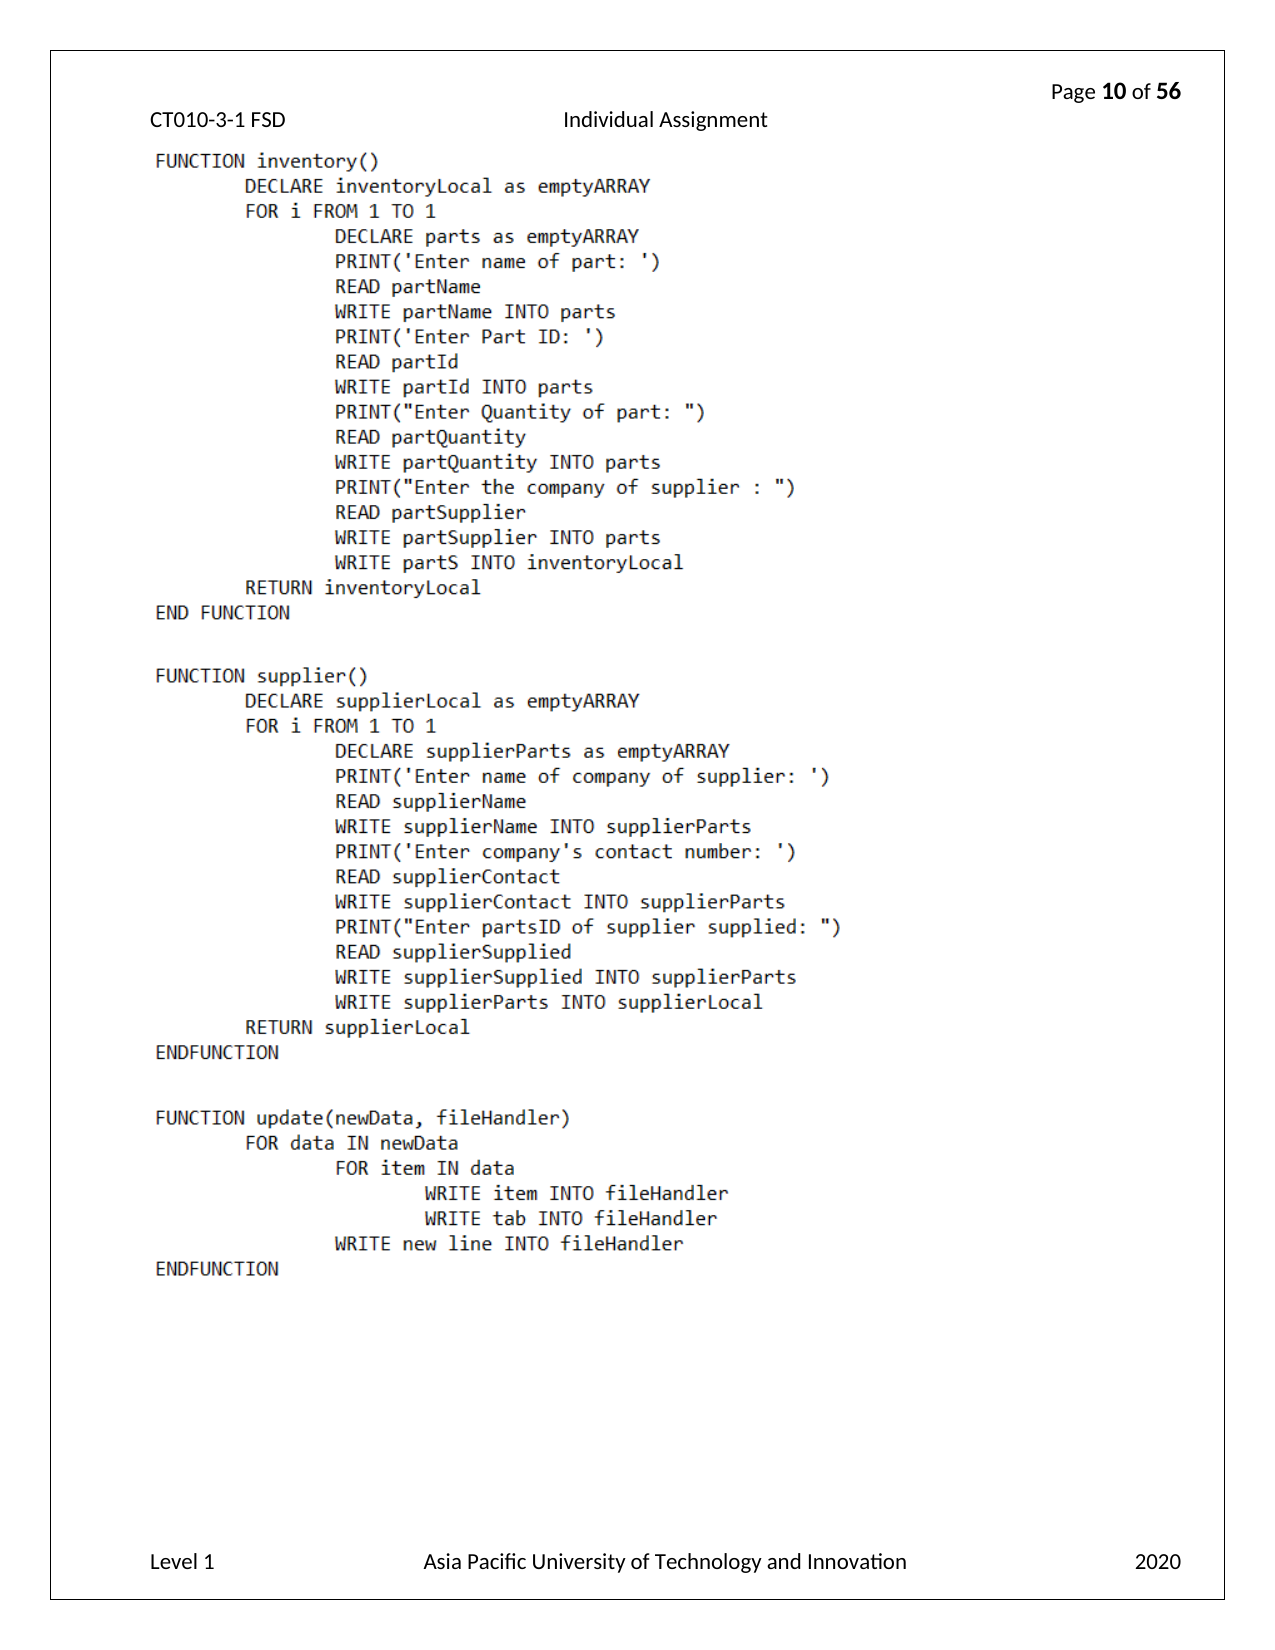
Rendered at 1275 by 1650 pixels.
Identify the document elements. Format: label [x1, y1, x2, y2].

picture [150, 150, 854, 627]
picture [150, 1102, 779, 1292]
picture [150, 661, 876, 1073]
